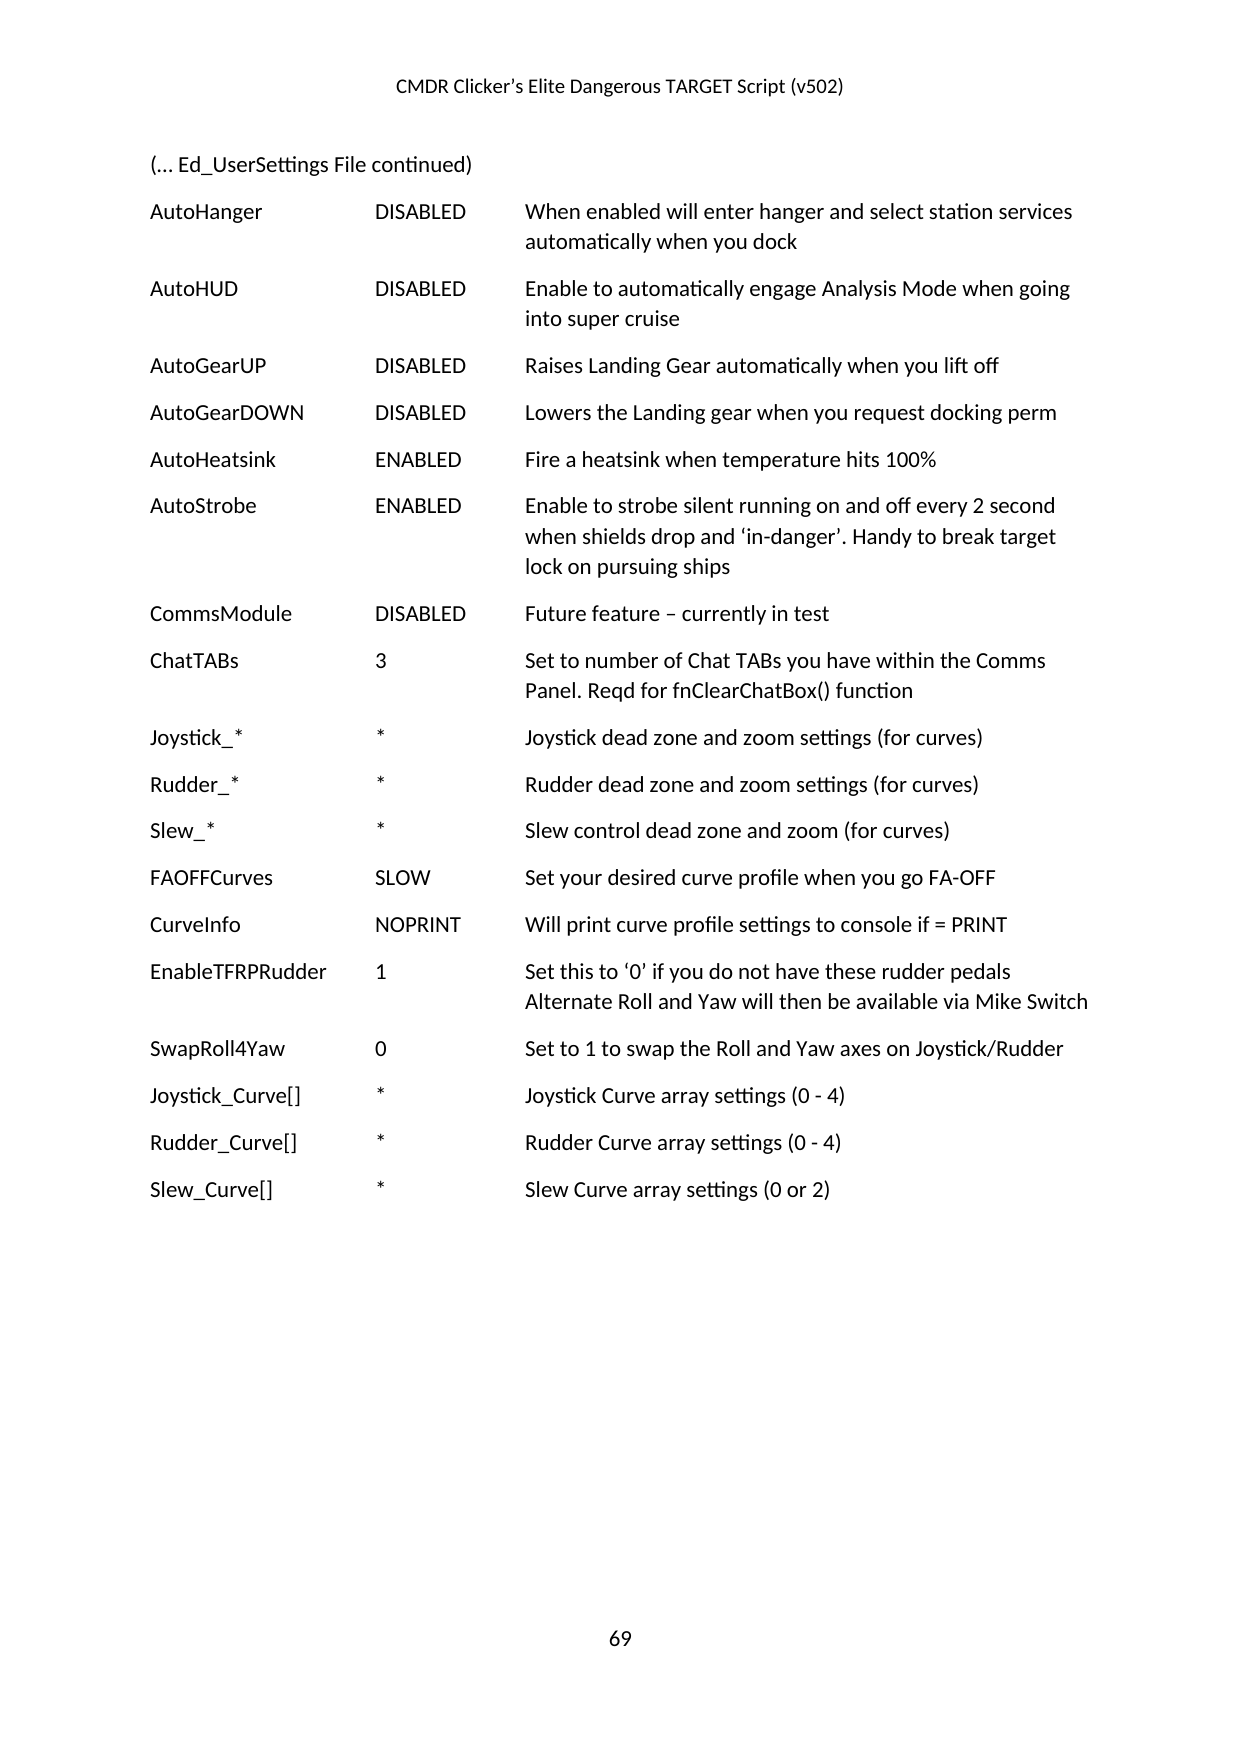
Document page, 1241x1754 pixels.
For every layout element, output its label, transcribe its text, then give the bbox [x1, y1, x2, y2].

text AutoHeatsink ENABLED Fire a heatsink when temperature hits 100% [150, 445, 1090, 473]
text Rudder_* * Rudder dead zone and zoom settings (for curves) [150, 770, 1090, 798]
text EnableTFRPRudder 1 Set this to ‘0’ if you do not have these rudder pedals Alternate Roll and Yaw will then be available via Mike Switch [150, 957, 1090, 1016]
text CommsModule DISABLED Future feature – currently in test [150, 599, 1090, 627]
text AutoStrobe ENABLED Enable to strobe silent running on and off every 2 second when shields drop and ‘in-danger’. Handy to break target lock on pursuing ships [150, 492, 1090, 580]
text AutoHanger DISABLED When enabled will enter hanger and select station services automatically when you dock [150, 197, 1090, 255]
text Joystick_* * Joystick dead zone and zoom settings (for curves) [150, 723, 1090, 751]
text Slew_* * Slew control dead zone and zoom (for curves) [150, 817, 1090, 845]
text AutoHUD DISABLED Enable to automatically engage Analysis Mode when going into super cruise [150, 274, 1090, 332]
text SwapRoll4Yaw 0 Set to 1 to swap the Roll and Yaw axes on Joystick/Rudder [150, 1034, 1090, 1062]
text Joystick_Curve[] * Joystick Curve array settings (0 - 4) [150, 1081, 1090, 1109]
text ChatTABs 3 Set to number of Chat TABs you have within the Comms Panel. Reqd for fnClearChatBox() function [150, 646, 1090, 704]
text AutoGearDOWN DISABLED Lowers the Landing gear when you request docking perm [150, 398, 1090, 426]
text Rudder_Curve[] * Rudder Curve array settings (0 - 4) [150, 1128, 1090, 1156]
text AutoGearUP DISABLED Raises Landing Gear automatically when you lift off [150, 351, 1090, 379]
text CurveInfo NOPRINT Will print curve profile settings to console if = PRINT [150, 910, 1090, 938]
text (… Ed_UserSettings File continued) [150, 150, 1090, 178]
text FAOFFCurves SLOW Set your desired curve profile when you go FA-OFF [150, 863, 1090, 892]
text Slew_Curve[] * Slew Curve array settings (0 or 2) [150, 1175, 1090, 1203]
